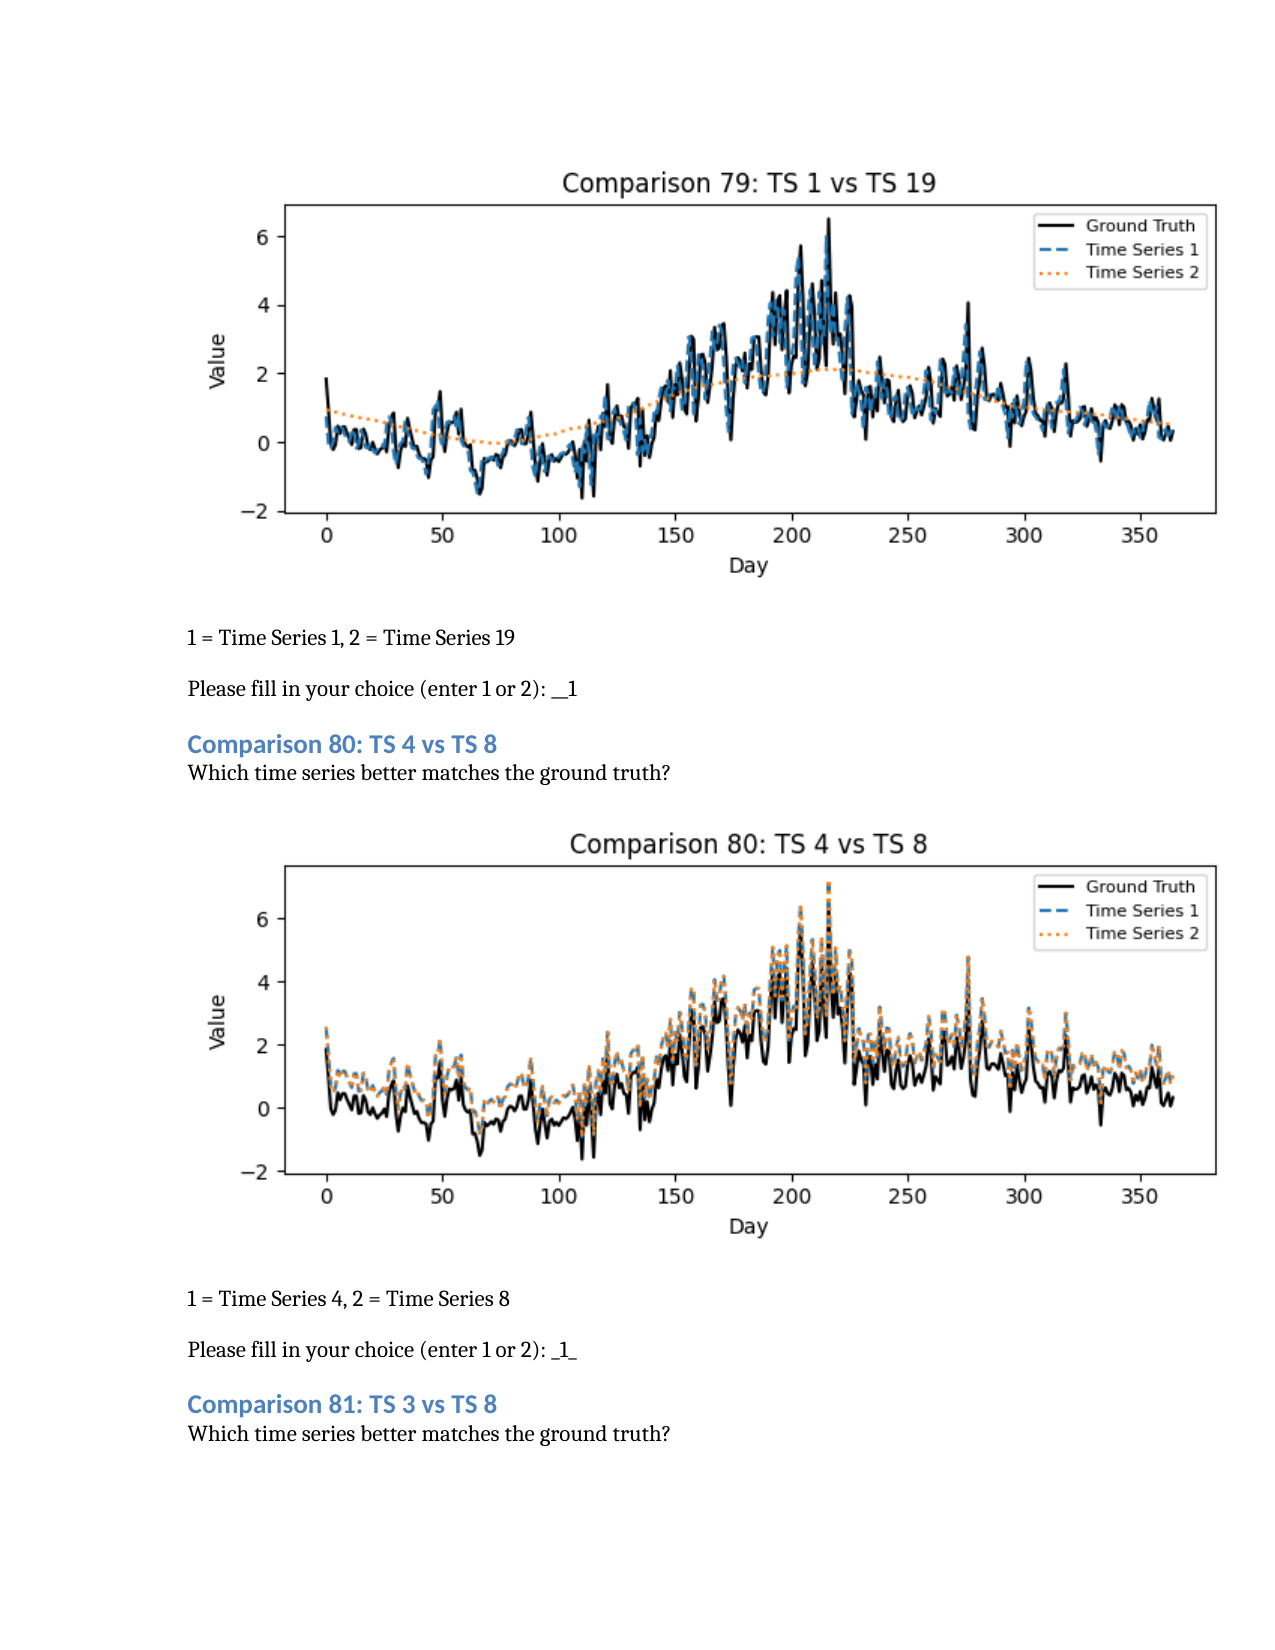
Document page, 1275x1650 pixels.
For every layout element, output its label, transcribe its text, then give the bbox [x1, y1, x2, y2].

text 1 = Time Series 1, 2 = Time Series 19 [187, 625, 1087, 651]
subtitle Comparison 81: TS 3 vs TS 8 [187, 1388, 1087, 1421]
subtitle Comparison 80: TS 4 vs TS 8 [187, 727, 1087, 760]
text Which time series better matches the ground truth? [187, 1421, 1087, 1447]
text Which time series better matches the ground truth? [187, 760, 1087, 786]
text Please fill in your choice (enter 1 or 2): _1_ [187, 1337, 1087, 1363]
text Please fill in your choice (enter 1 or 2): __1 [187, 676, 1087, 702]
picture [187, 150, 1238, 600]
picture [187, 810, 1238, 1261]
text 1 = Time Series 4, 2 = Time Series 8 [187, 1286, 1087, 1312]
